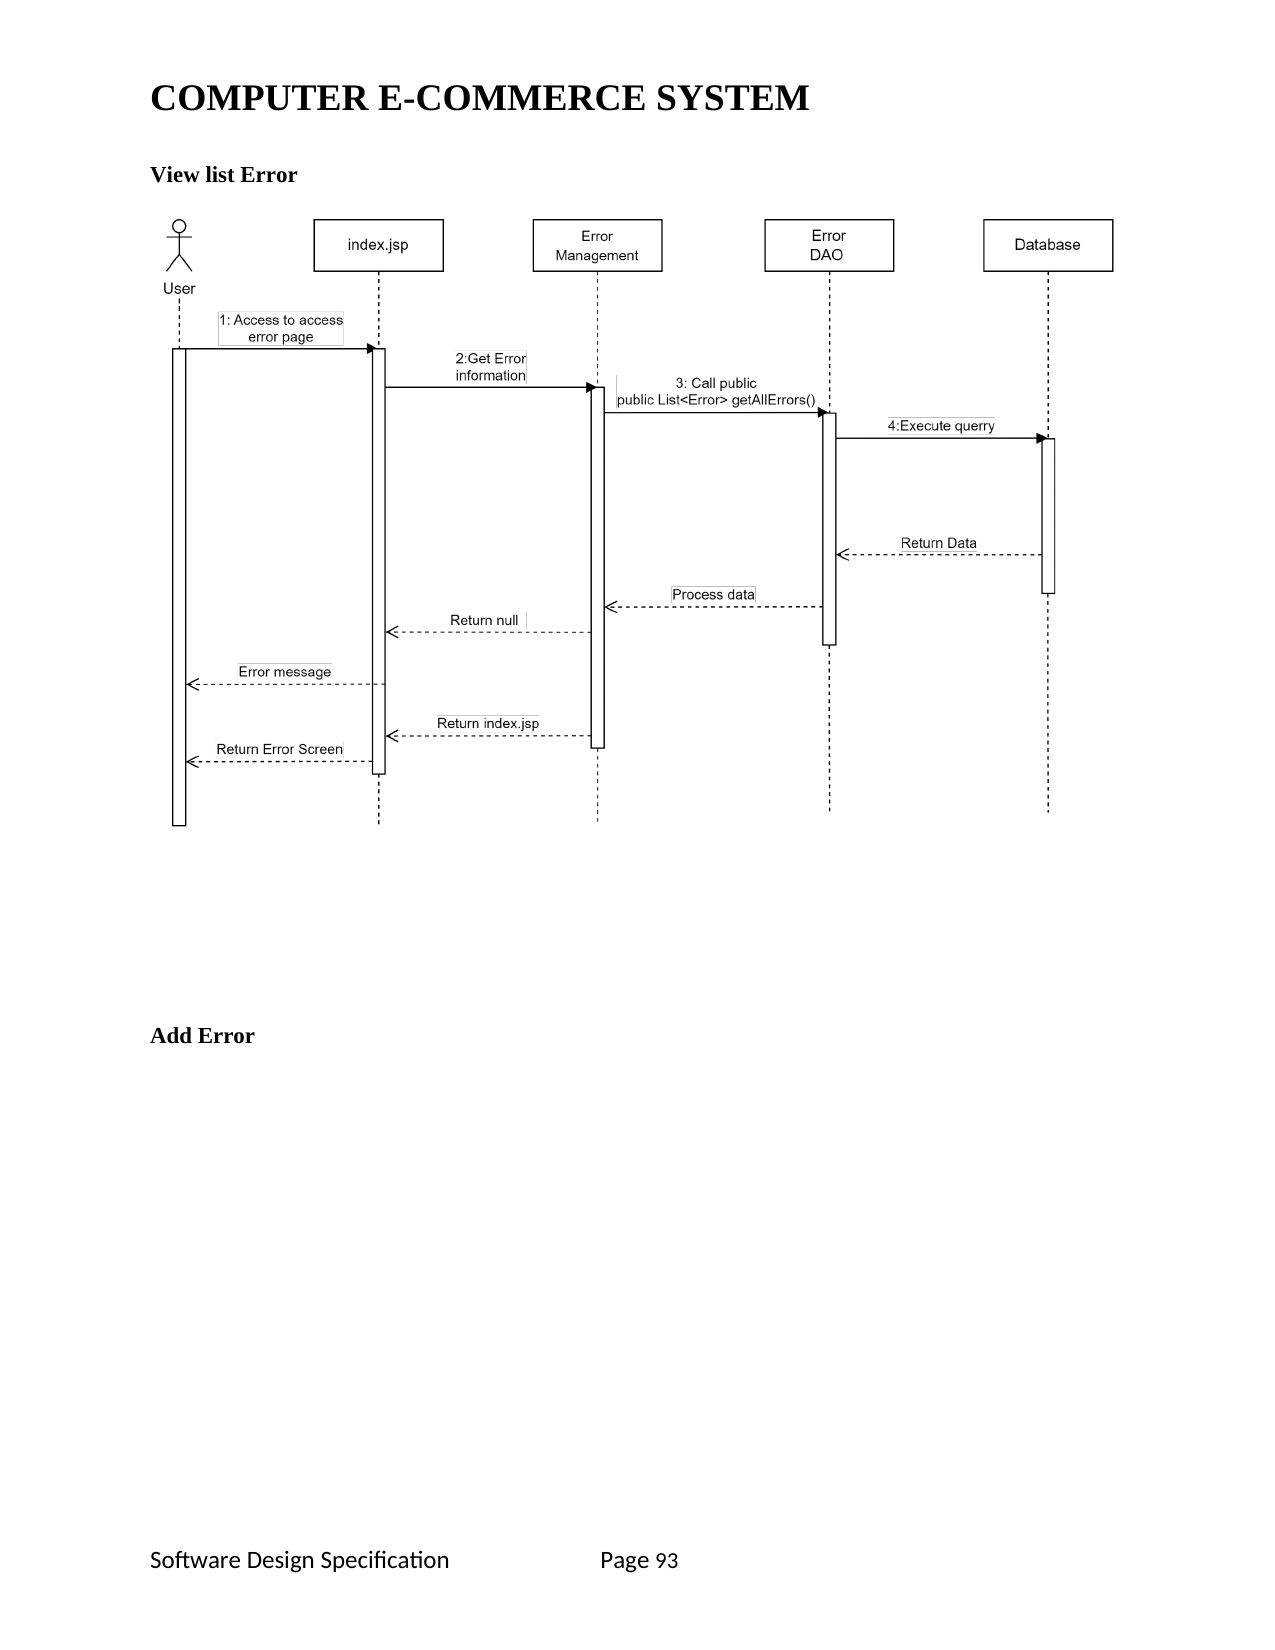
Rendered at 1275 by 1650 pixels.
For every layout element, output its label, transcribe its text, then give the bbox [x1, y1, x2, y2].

subtitle View list Error [150, 161, 1125, 188]
picture [150, 206, 1125, 840]
subtitle Add Error [150, 1023, 1125, 1049]
